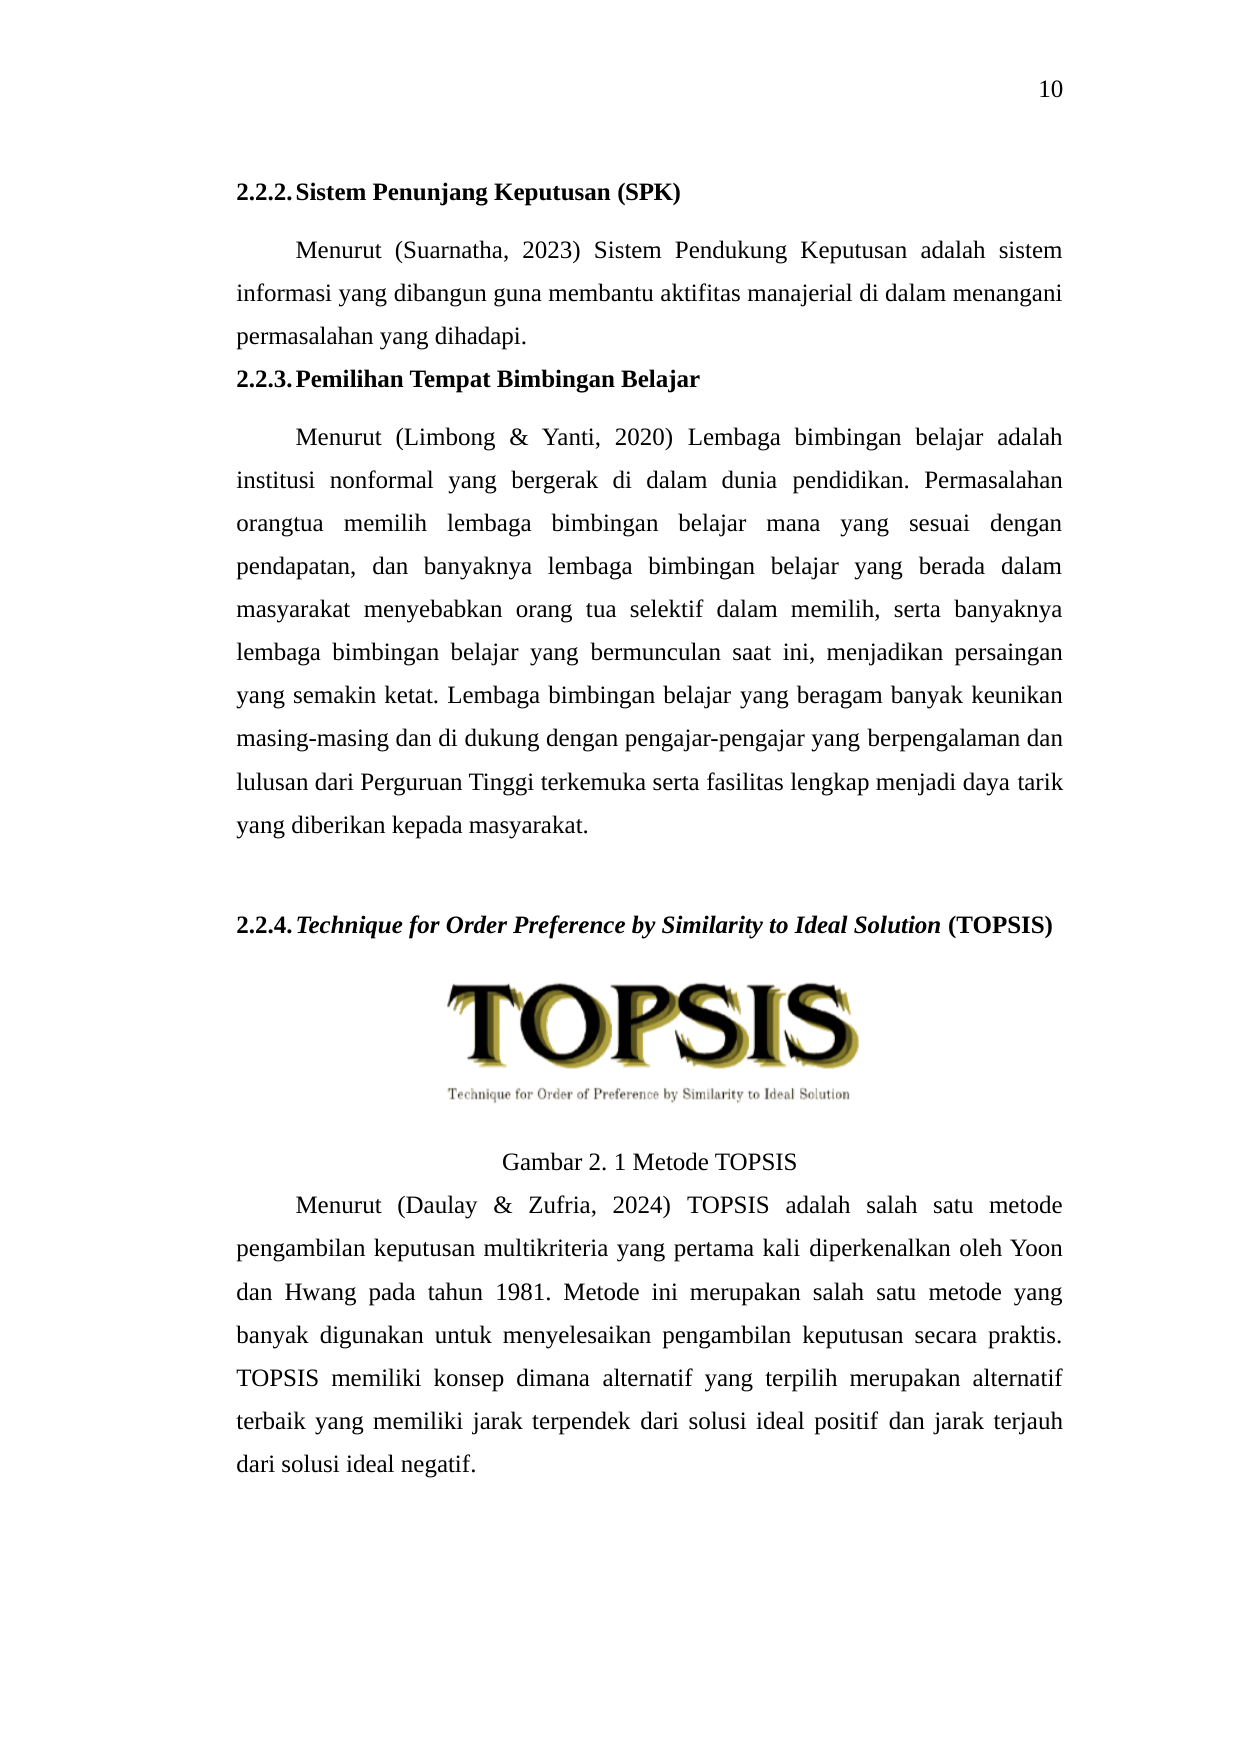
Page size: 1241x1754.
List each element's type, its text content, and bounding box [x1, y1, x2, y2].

picture [439, 967, 860, 1146]
subtitle Pemilihan Tempat Bimbingan Belajar [236, 364, 1063, 393]
text Menurut Sistem Pendukung Keputusan adalah sistem informasi yang dibangun guna membantu aktifitas manajerial di dalam menangani permasalahan yang dihadapi. [236, 235, 1063, 350]
subtitle Sistem Penunjang Keputusan (SPK) [236, 177, 1063, 206]
text Gambar 2. 1 Metode TOPSIS [236, 1147, 1063, 1176]
subtitle Technique for Order Preference by Similarity to Ideal Solution (TOPSIS) [236, 910, 1063, 939]
text Menurut Lembaga bimbingan belajar adalah institusi nonformal yang bergerak di dalam dunia pendidikan. Permasalahan orangtua memilih lembaga bimbingan belajar mana yang sesuai dengan pendapatan, dan banyaknya lembaga bimbingan belajar yang berada dalam masyarakat menyebabkan orang tua selektif dalam memilih, serta banyaknya lembaga bimbingan belajar yang bermunculan saat ini, menjadikan persaingan yang semakin ketat. Lembaga bimbingan belajar yang beragam banyak keunikan masing-masing dan di dukung dengan pengajar-pengajar yang berpengalaman dan lulusan dari Perguruan Tinggi terkemuka serta fasilitas lengkap menjadi daya tarik yang diberikan kepada masyarakat. [236, 422, 1063, 838]
text Menurut TOPSIS adalah salah satu metode pengambilan keputusan multikriteria yang pertama kali diperkenalkan oleh Yoon dan Hwang pada tahun 1981. Metode ini merupakan salah satu metode yang banyak digunakan untuk menyelesaikan pengambilan keputusan secara praktis. TOPSIS memiliki konsep dimana alternatif yang terpilih merupakan alternatif terbaik yang memiliki jarak terpendek dari solusi ideal positif dan jarak terjauh dari solusi ideal negatif. [236, 1190, 1063, 1478]
